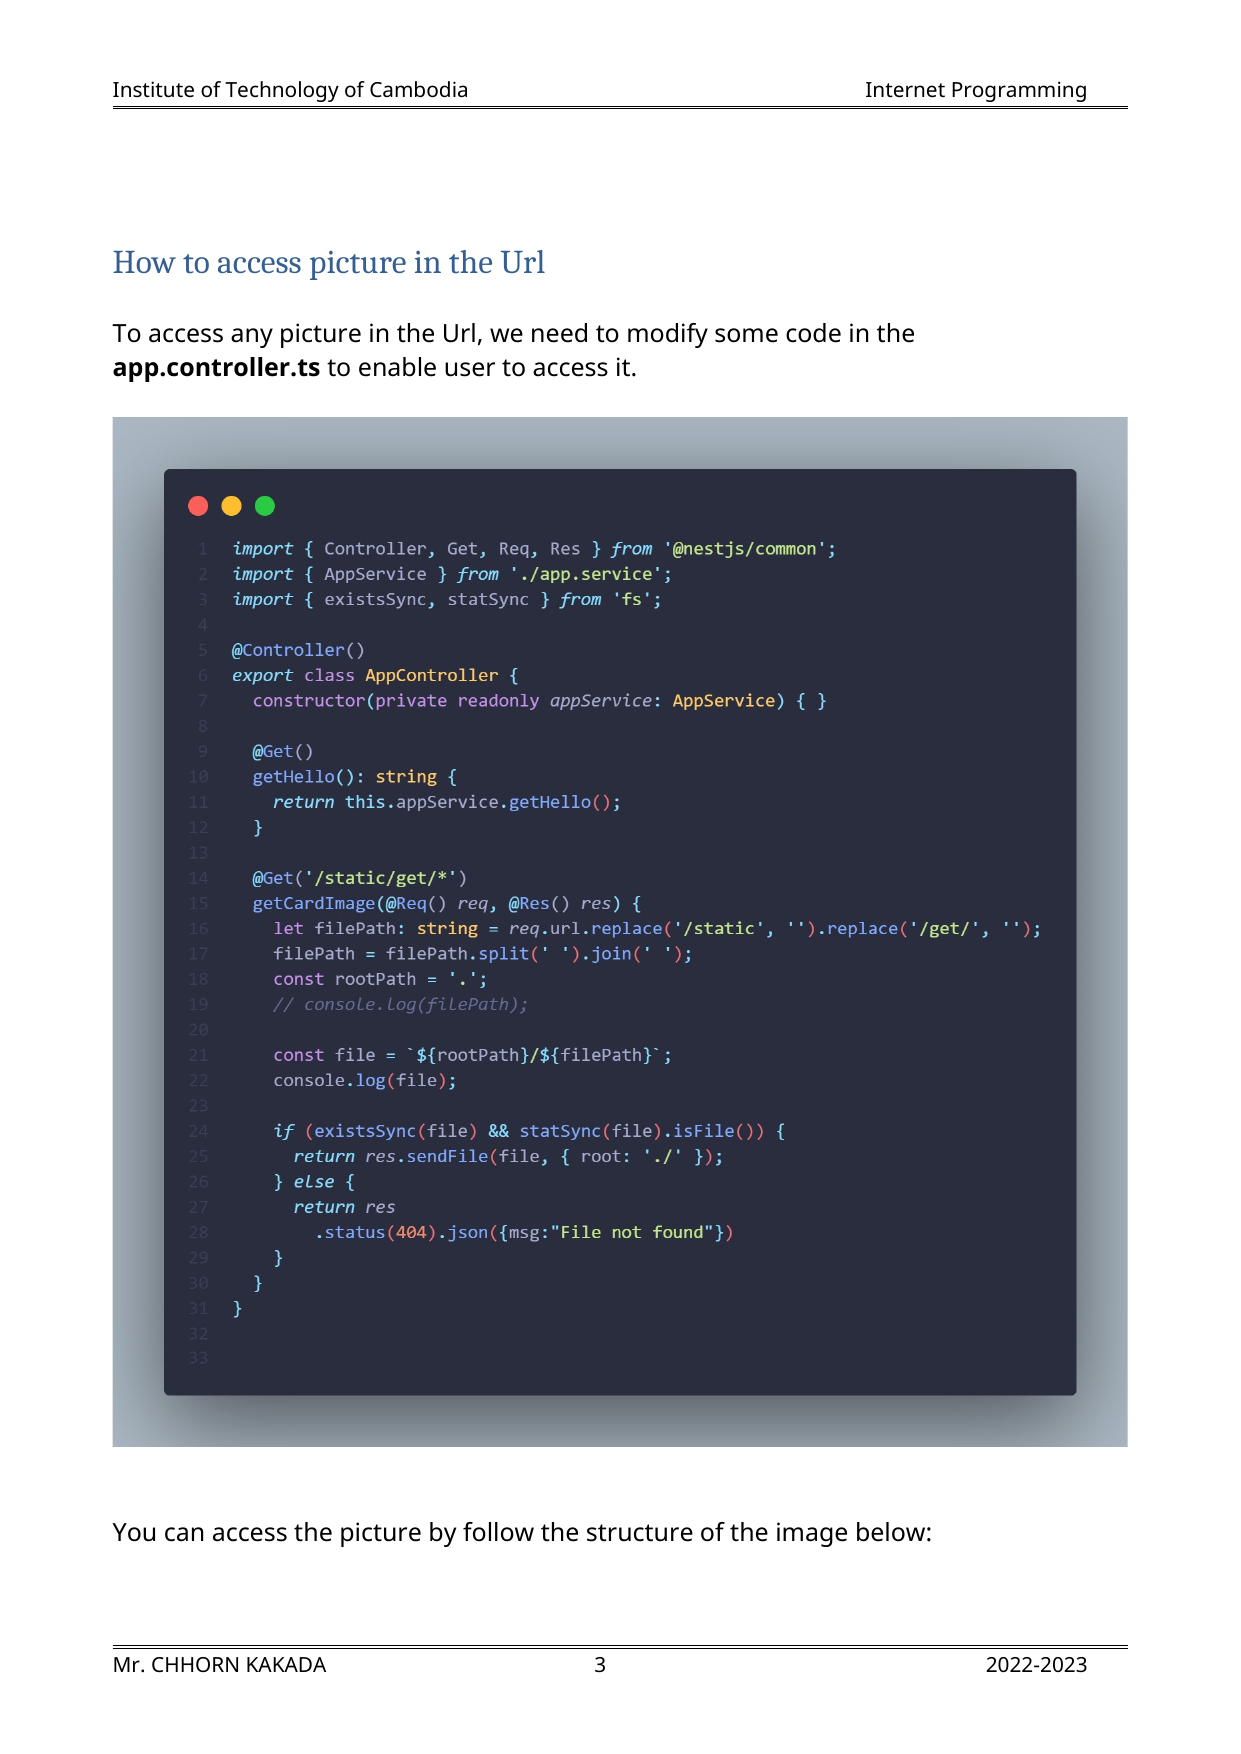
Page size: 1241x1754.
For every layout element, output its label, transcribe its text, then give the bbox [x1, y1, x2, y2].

text You can access the picture by follow the structure of the image below: [112, 1514, 1128, 1548]
subtitle How to access picture in the Url [112, 243, 1128, 281]
text To access any picture in the Url, we need to modify some code in the app.controller.ts to enable user to access it. [112, 316, 1128, 384]
picture [112, 417, 1128, 1447]
